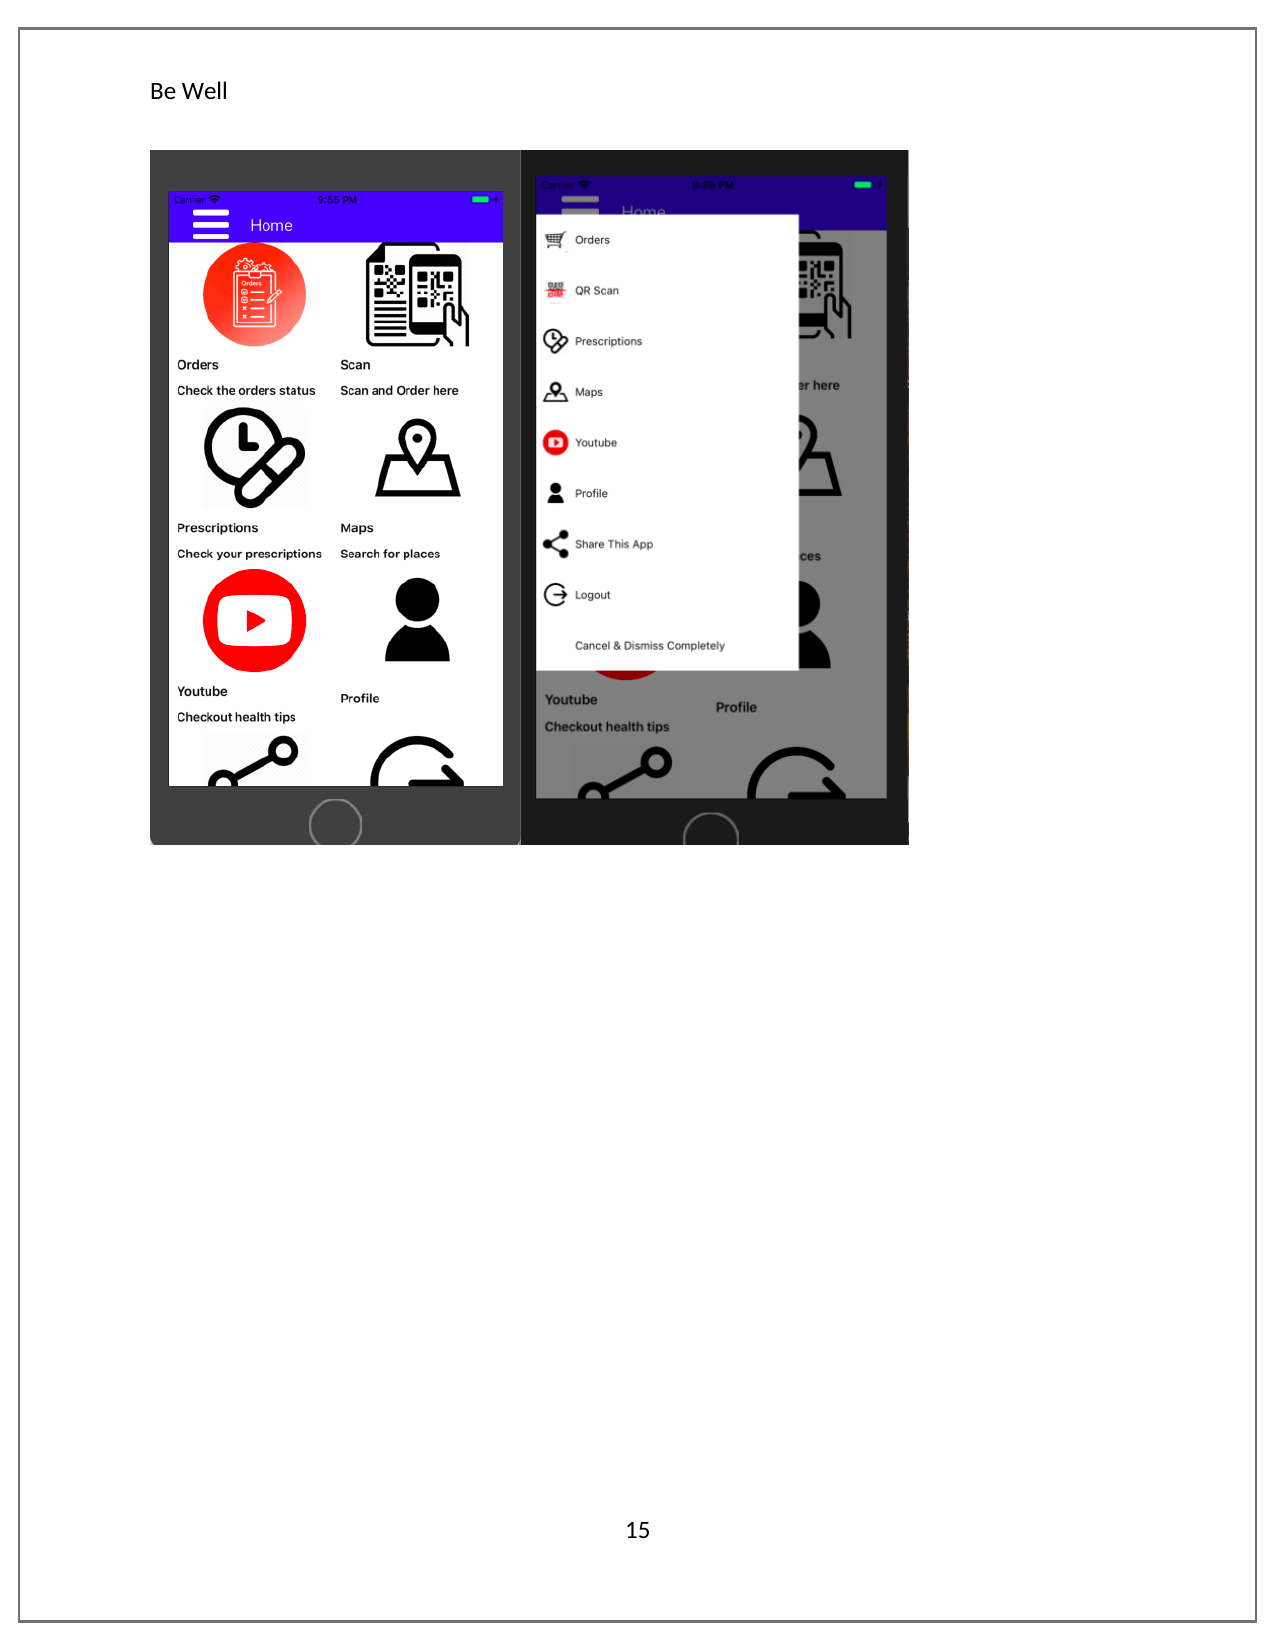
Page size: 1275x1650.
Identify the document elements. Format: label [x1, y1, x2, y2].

picture [150, 150, 909, 845]
